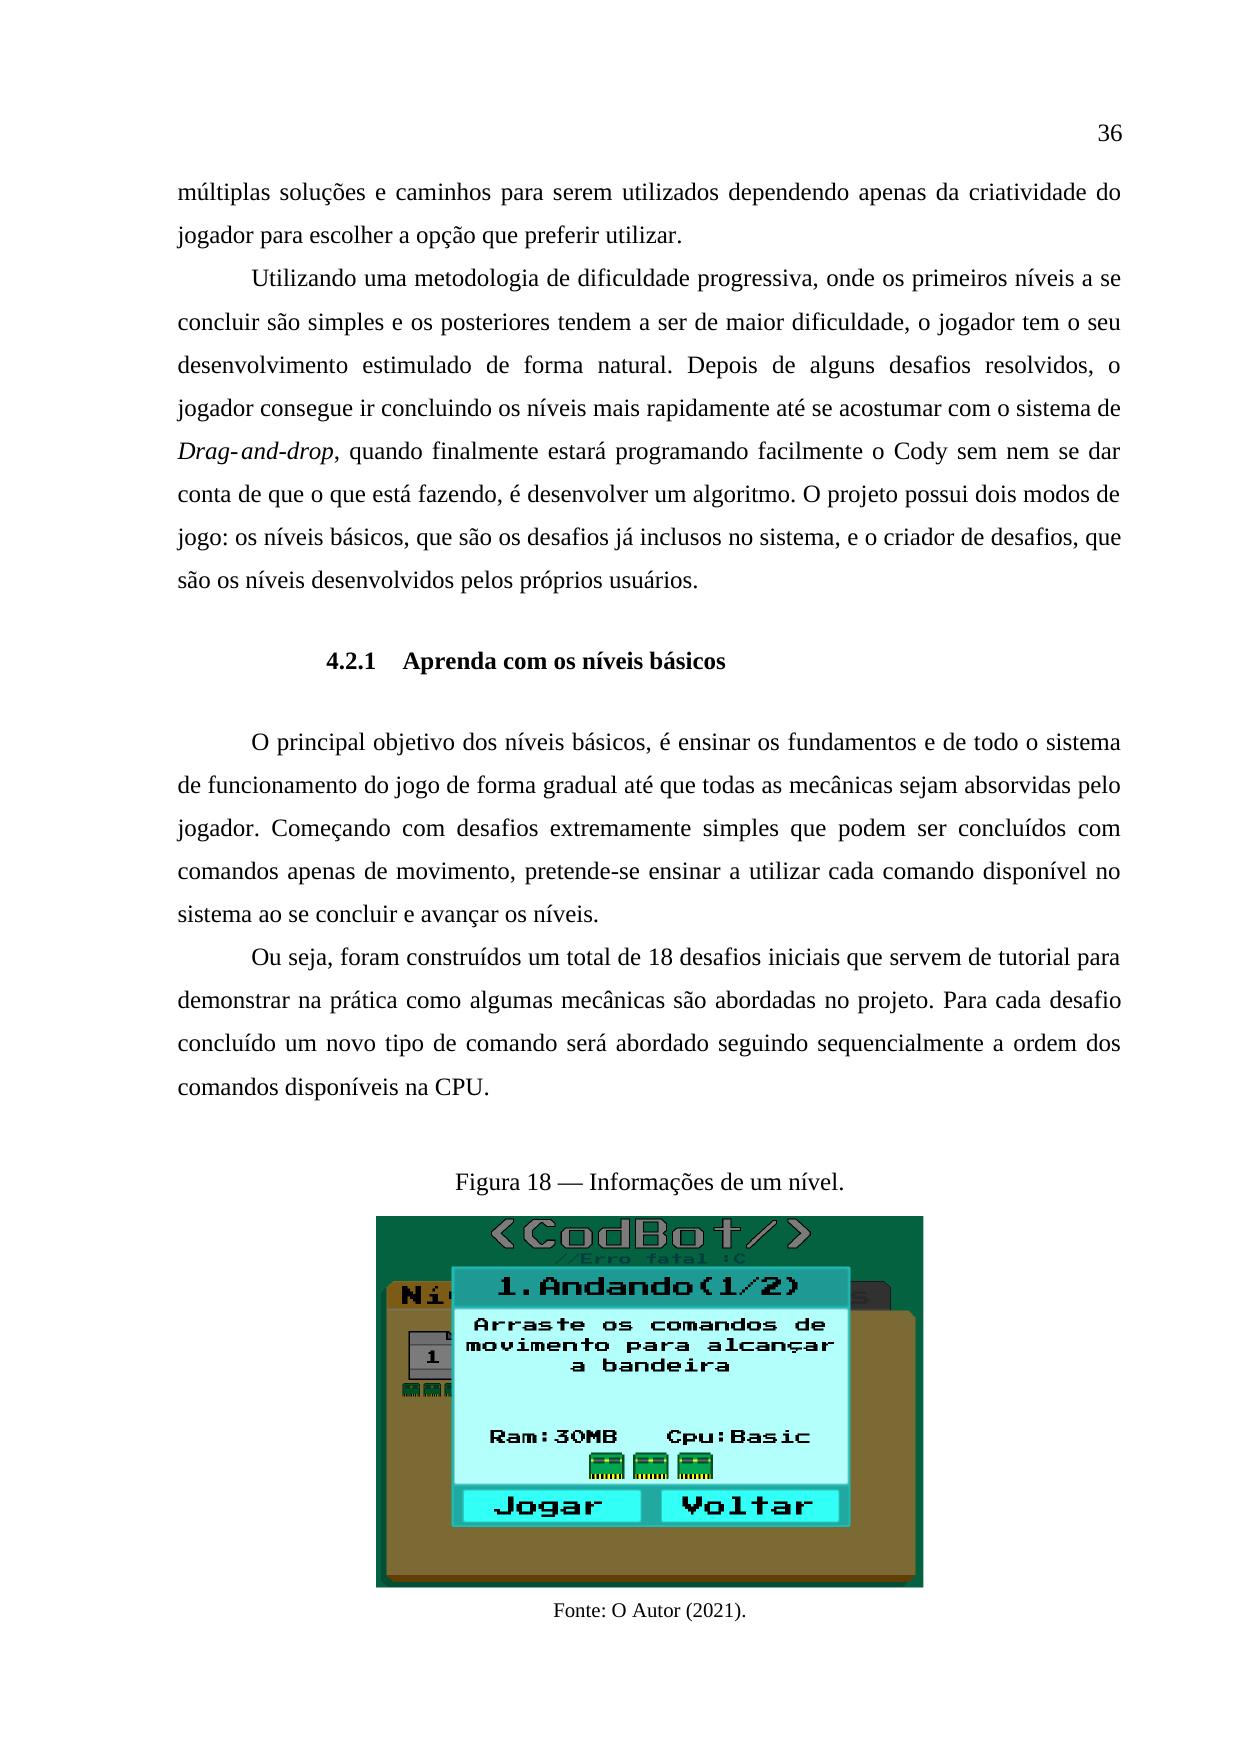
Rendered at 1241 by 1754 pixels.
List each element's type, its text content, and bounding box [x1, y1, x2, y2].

text Aprenda com os níveis básicos [252, 646, 1122, 675]
text O principal objetivo dos níveis básicos, é ensinar os fundamentos e de todo o sistema de funcionamento do jogo de forma gradual até que todas as mecânicas sejam absorvidas pelo jogador. Começando com desafios extremamente simples que podem ser concluídos com comandos apenas de movimento, pretende-se ensinar a utilizar cada comando disponível no sistema ao se concluir e avançar os níveis. [177, 727, 1122, 928]
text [177, 177, 1122, 249]
text Fonte: O Autor (2021). [177, 1598, 1122, 1622]
text Utilizando uma metodologia de dificuldade progressiva, onde os primeiros níveis a se concluir são simples e os posteriores tendem a ser de maior dificuldade, o jogador tem o seu desenvolvimento estimulado de forma natural. Depois de alguns desafios resolvidos, o jogador consegue ir concluindo os níveis mais rapidamente até se acostumar com o sistema de Drag-and-drop, quando finalmente estará programando facilmente o Cody sem nem se dar conta de que o que está fazendo, é desenvolver um algoritmo. O projeto possui dois modos de jogo: os níveis básicos, que são os desafios já inclusos no sistema, e o criador de desafios, que são os níveis desenvolvidos pelos próprios usuários. [177, 263, 1122, 594]
text Figura 18 ― Informações de um nível. [177, 1167, 1122, 1196]
text Ou seja, foram construídos um total de 18 desafios iniciais que servem de tutorial para demonstrar na prática como algumas mecânicas são abordadas no projeto. Para cada desafio concluído um novo tipo de comando será abordado seguindo sequencialmente a ordem dos comandos disponíveis na CPU. [177, 942, 1122, 1100]
picture [376, 1216, 924, 1588]
